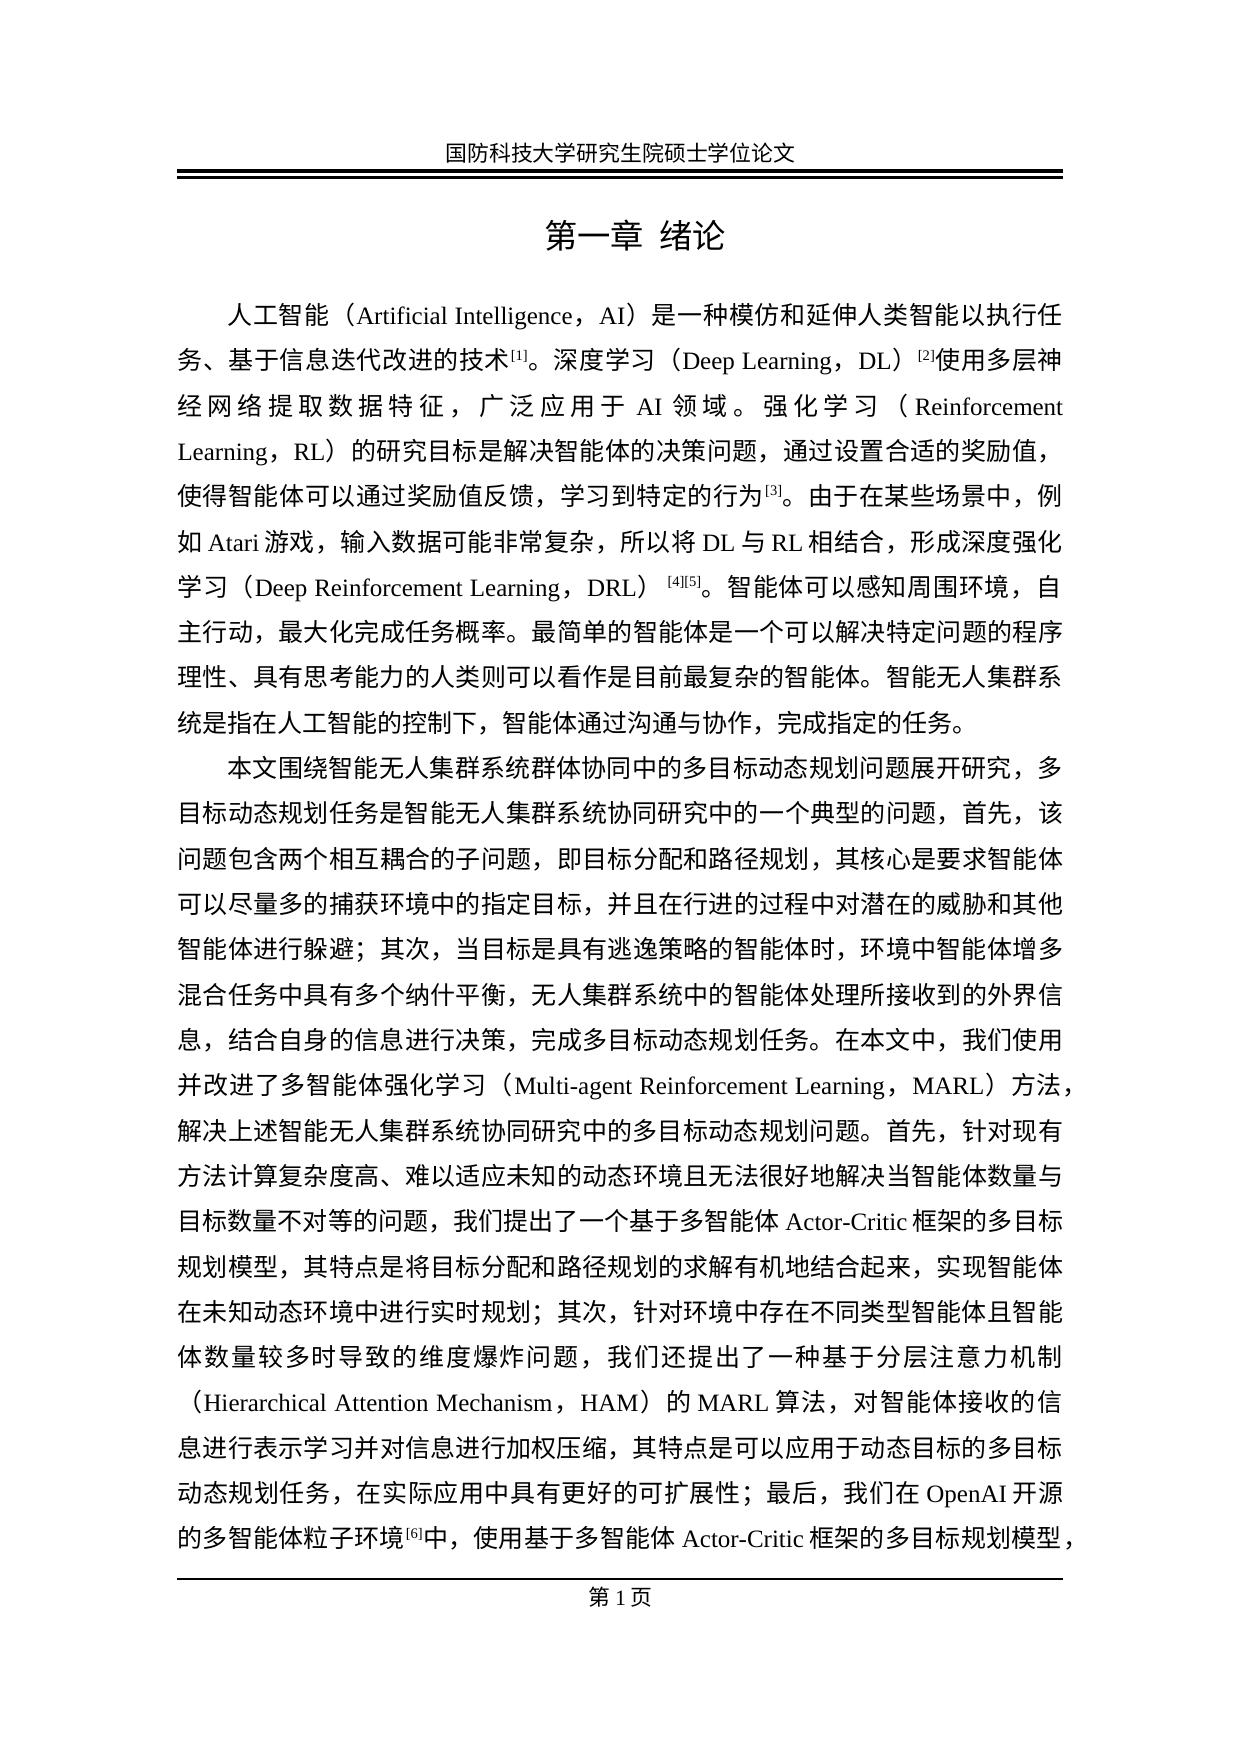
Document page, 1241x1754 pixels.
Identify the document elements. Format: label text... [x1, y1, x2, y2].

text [177, 748, 1063, 1555]
text 人工智能（Artificial Intelligence，AI）是一种模仿和延伸人类智能以执行任务、基于信息迭代改进的技术[1]。深度学习（Deep Learning，DL）[2]使用多层神经网络提取数据特征，广泛应用于AI领域。强化学习（Reinforcement Learning，RL）的研究目标是解决智能体的决策问题，通过设置合适的奖励值，使得智能体可以通过奖励值反馈，学习到特定的行为[3]。由于在某些场景中，例如Atari游戏，输入数据可能非常复杂，所以将DL与RL相结合，形成深度强化学习（Deep Reinforcement Learning，DRL） [4][5]。智能体可以感知周围环境，自主行动，最大化完成任务概率。最简单的智能体是一个可以解决特定问题的程序，理性、具有思考能力的人类则可以看作是目前最复杂的智能体。智能无人集群系统是指在人工智能的控制下，智能体通过沟通与协作，完成指定的任务。 [177, 295, 1063, 739]
subtitle 第一章 绪论 [177, 210, 1063, 258]
